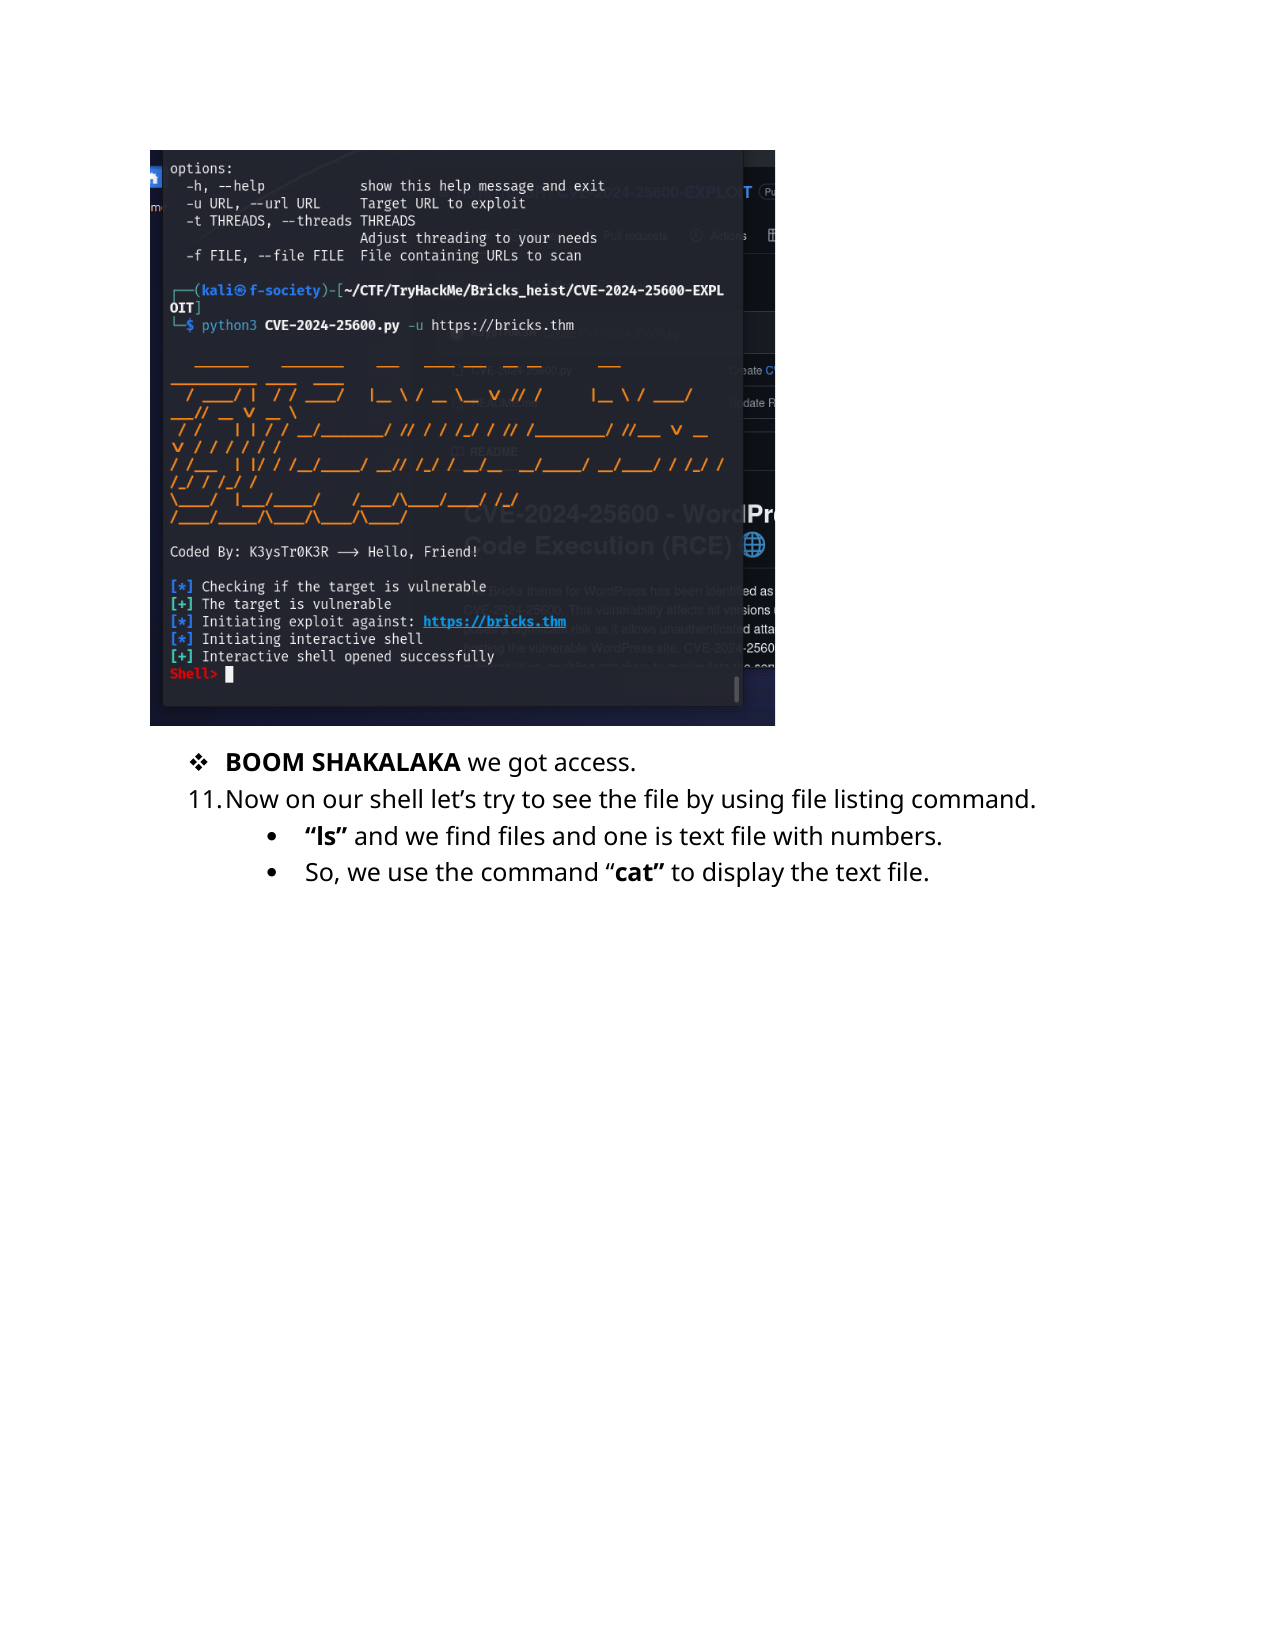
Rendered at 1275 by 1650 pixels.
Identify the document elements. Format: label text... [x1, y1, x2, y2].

picture [150, 150, 775, 726]
list “ls” and we find files and one is text file with numbers. [267, 818, 1125, 852]
list BOOM SHAKALAKA we got access. [187, 745, 1125, 779]
list Now on our shell let’s try to see the file by using file listing command. [187, 782, 1125, 816]
list So, we use the command “cat” to display the text file. [267, 855, 1125, 889]
